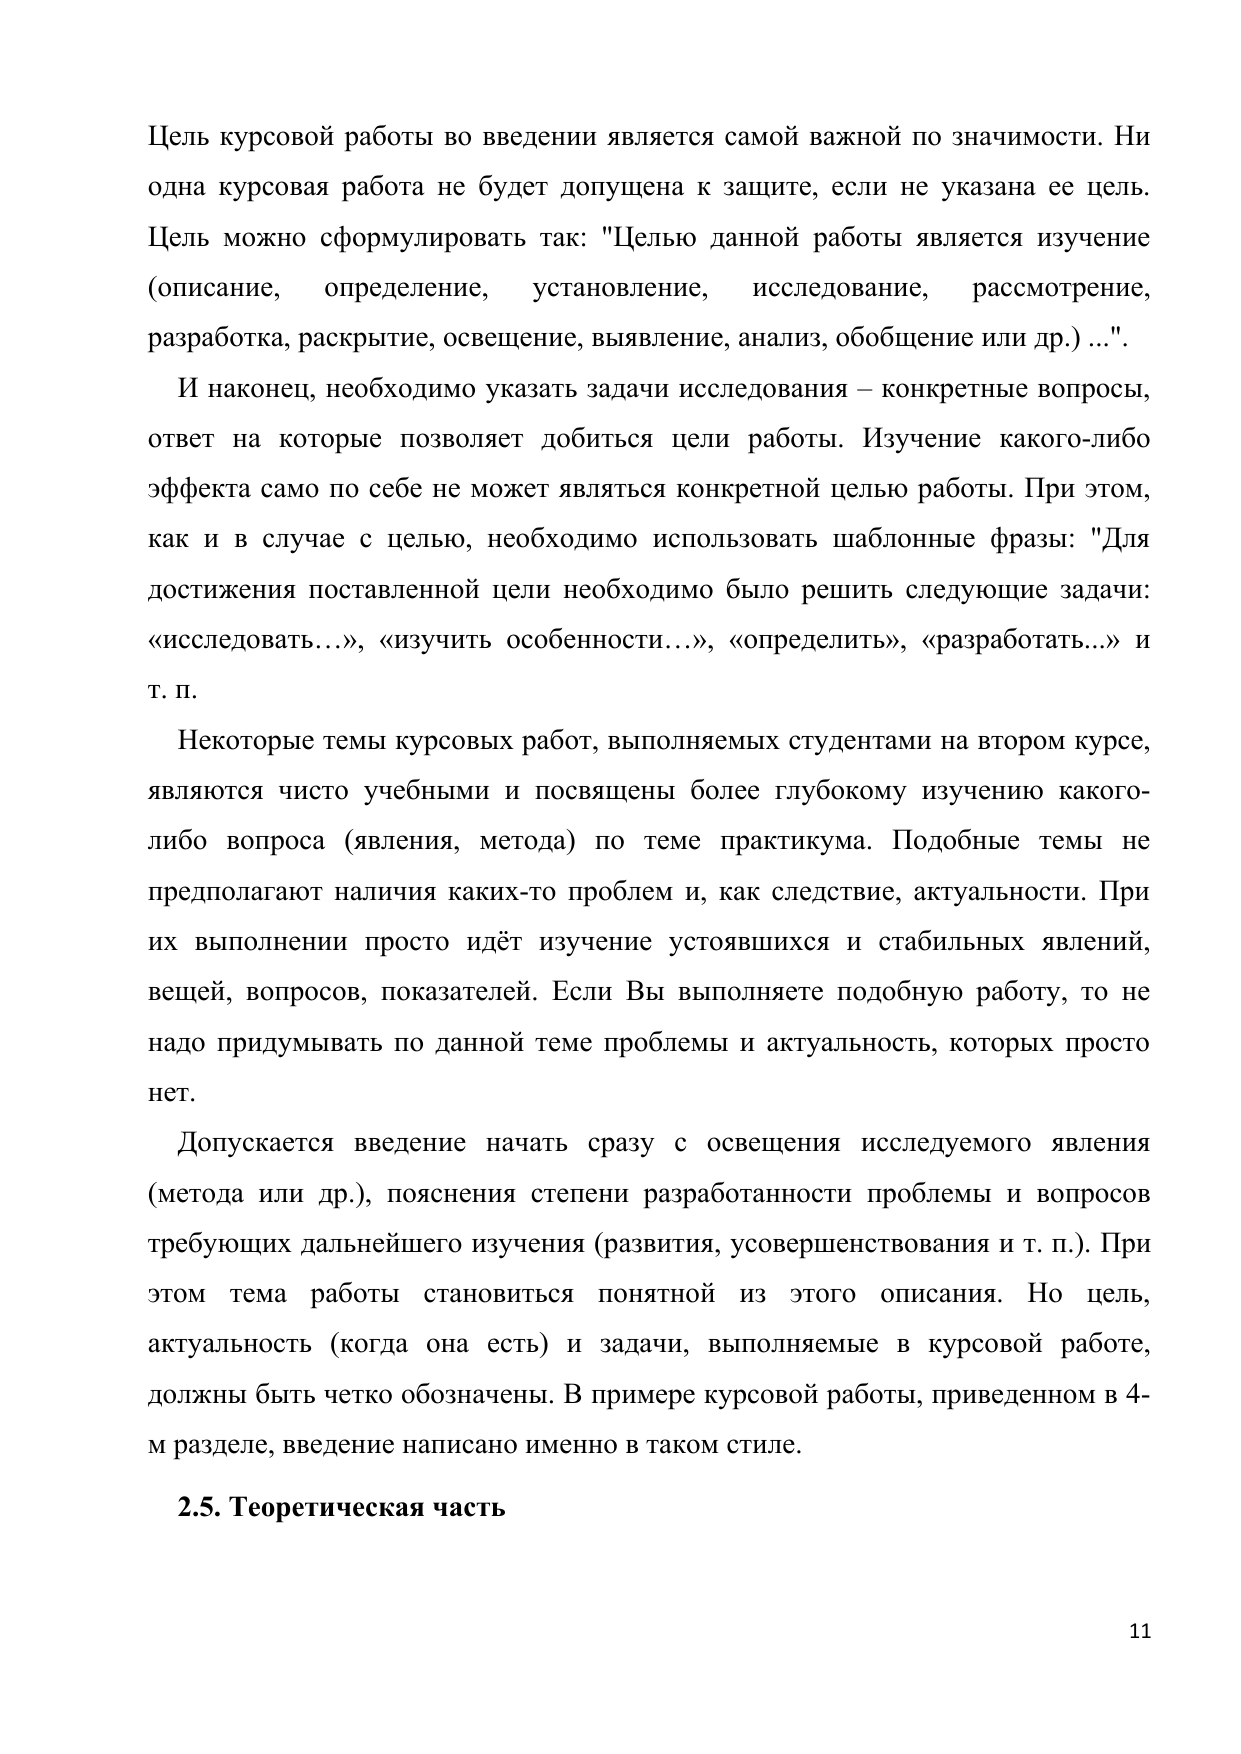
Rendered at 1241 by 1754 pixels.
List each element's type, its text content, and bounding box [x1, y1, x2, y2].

text И наконец, необходимо указать задачи исследования – конкретные вопросы, ответ на которые позволяет добиться цели работы. Изучение какого-либо эффекта само по себе не может являться конкретной целью работы. При этом, как и в случае с целью, необходимо использовать шаблонные фразы: "Для достижения поставленной цели необходимо было решить следующие задачи: «исследовать…», «изучить особенности…», «определить», «разработать...» и т. п. [148, 370, 1152, 705]
text 2.5. Теоретическая часть [148, 1489, 1152, 1523]
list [148, 118, 1152, 353]
text Некоторые темы курсовых работ, выполняемых студентами на втором курсе, являются чисто учебными и посвящены более глубокому изучению какого-либо вопроса (явления, метода) по теме практикума. Подобные темы не предполагают наличия каких-то проблем и, как следствие, актуальности. При их выполнении просто идёт изучение устоявшихся и стабильных явлений, вещей, вопросов, показателей. Если Вы выполняете подобную работу, то не надо придумывать по данной теме проблемы и актуальность, которых просто нет. [148, 722, 1152, 1108]
text Допускается введение начать сразу с освещения исследуемого явления (метода или др.), пояснения степени разработанности проблемы и вопросов требующих дальнейшего изучения (развития, усовершенствования и т. п.). При этом тема работы становиться понятной из этого описания. Но цель, актуальность (когда она есть) и задачи, выполняемые в курсовой работе, должны быть четко обозначены. В примере курсовой работы, приведенном в 4-м разделе, введение написано именно в таком стиле. [148, 1124, 1152, 1460]
